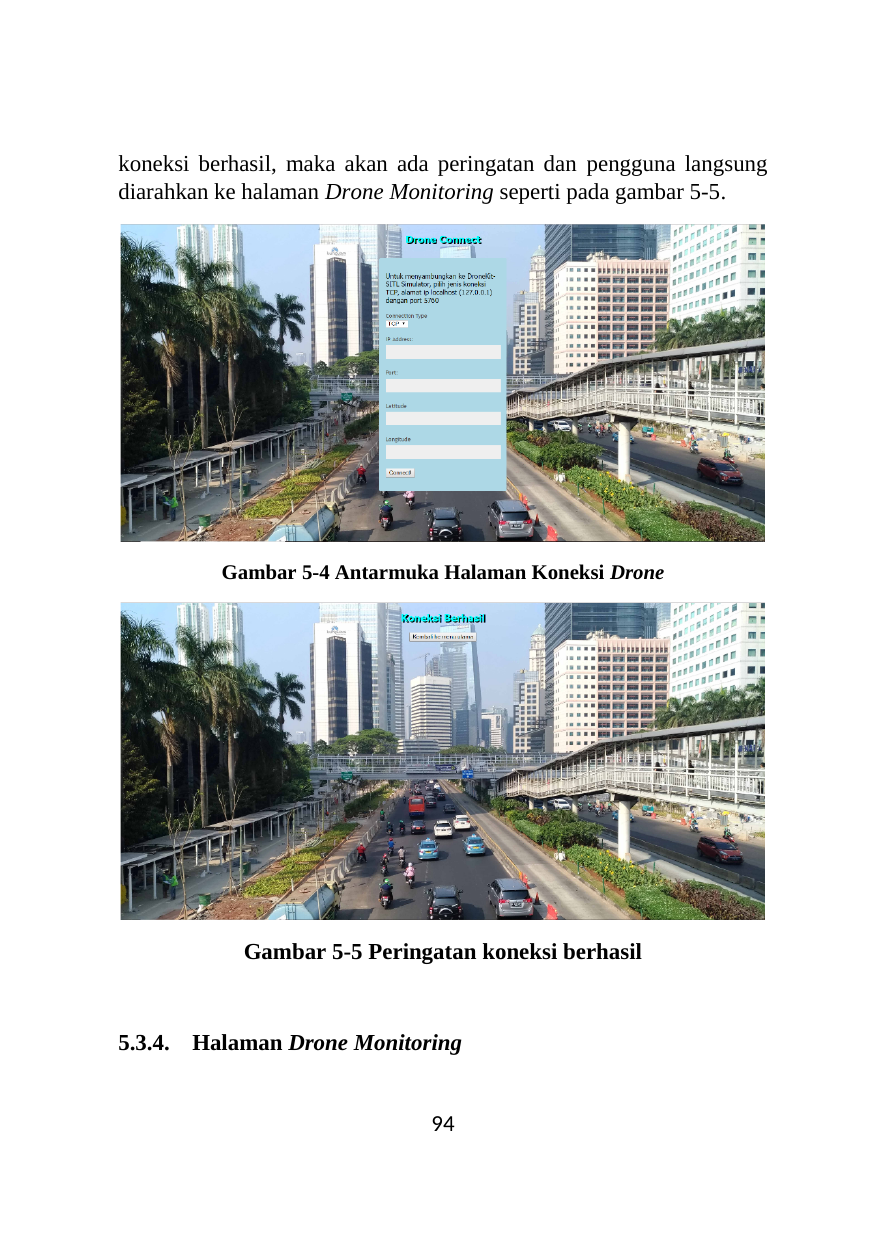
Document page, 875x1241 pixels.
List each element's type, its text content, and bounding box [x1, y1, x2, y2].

picture [120, 602, 765, 920]
list Halaman Drone Monitoring [118, 1028, 767, 1055]
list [118, 150, 767, 205]
picture [120, 223, 765, 542]
text Gambar 5-5 Peringatan koneksi berhasil [118, 938, 767, 965]
text Gambar 5-4 Antarmuka Halaman Koneksi Drone [118, 560, 767, 584]
